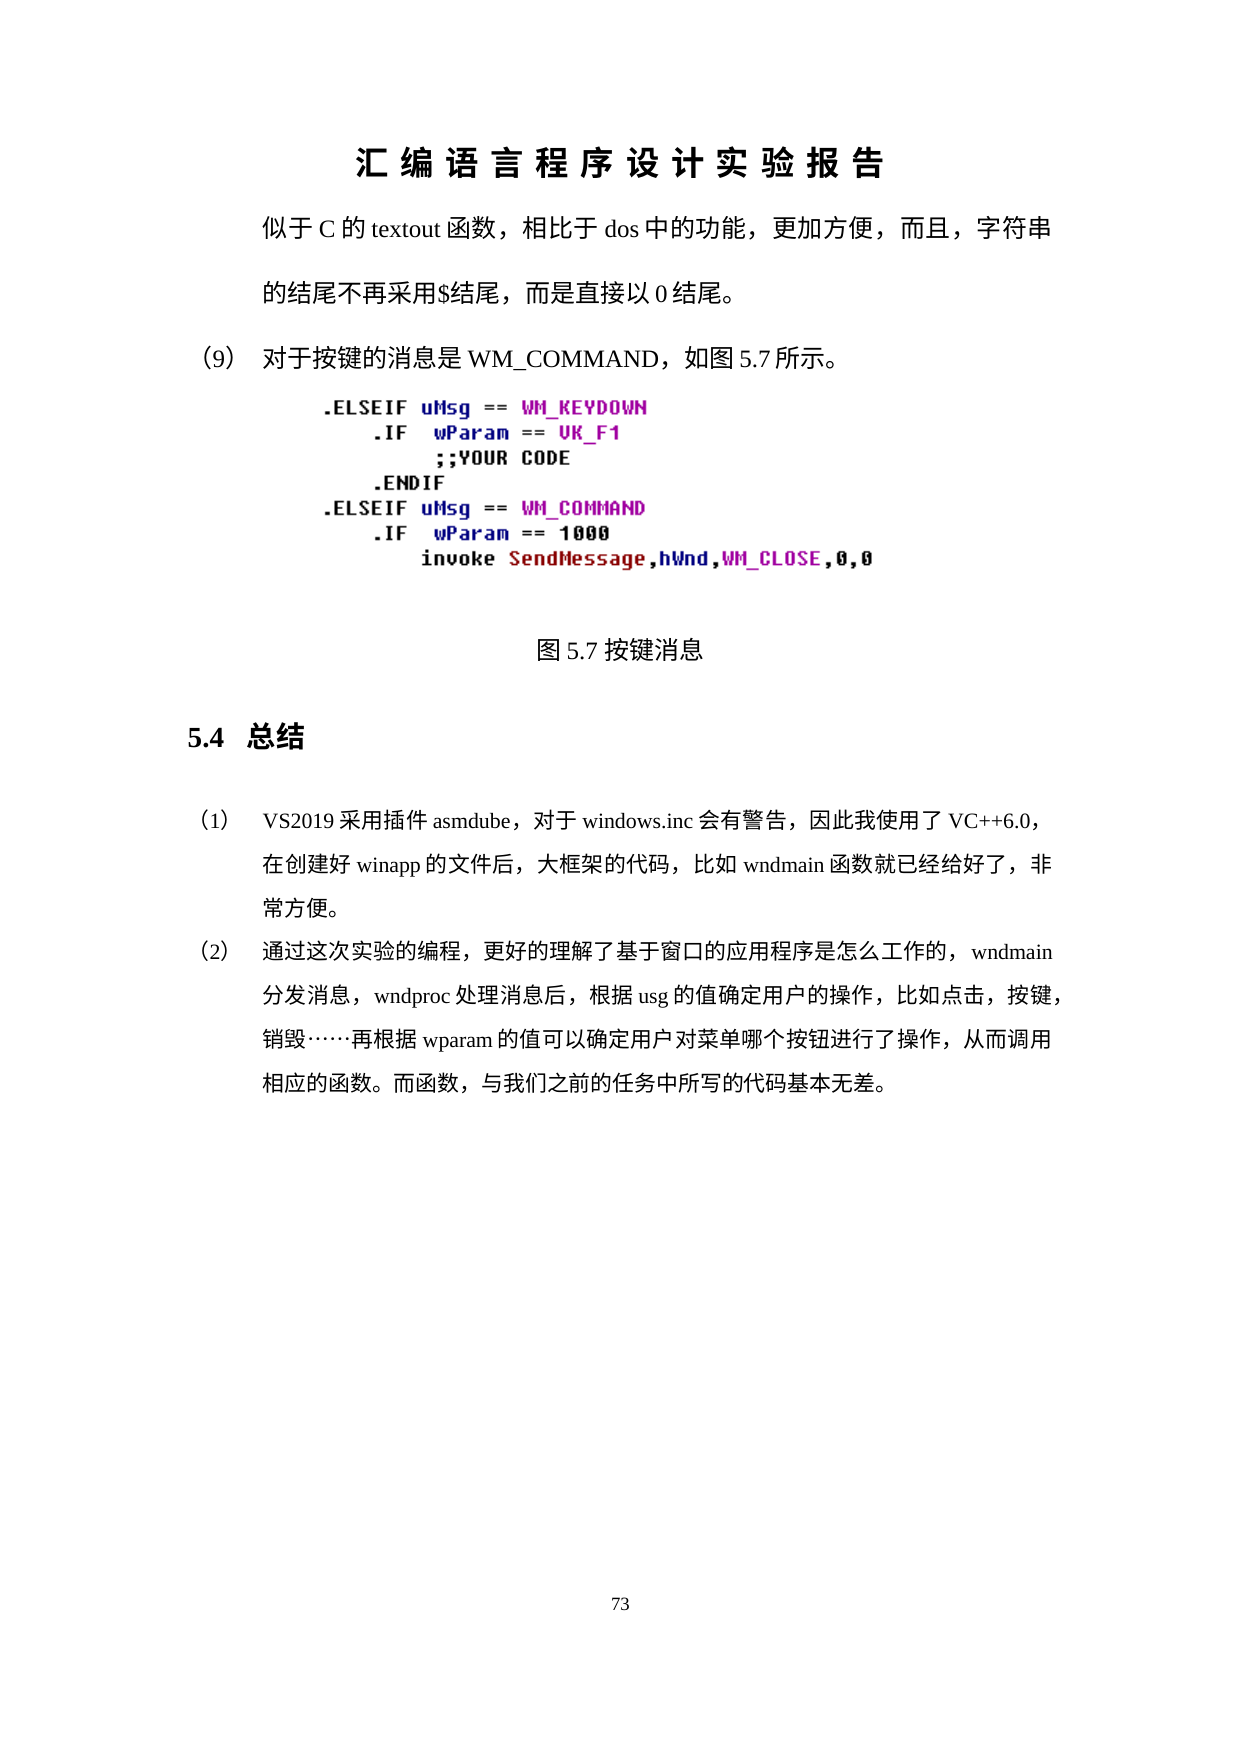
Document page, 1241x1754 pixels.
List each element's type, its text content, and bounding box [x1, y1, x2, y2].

list 对于按键的消息是WM_COMMAND，如图5.7所示。 [187, 324, 1053, 389]
list 通过这次实验的编程，更好的理解了基于窗口的应用程序是怎么工作的，wndmain分发消息，wndproc处理消息后，根据usg的值确定用户的操作，比如点击，按键，销毁……再根据wparam的值可以确定用户对菜单哪个按钮进行了操作，从而调用相应的函数。而函数，与我们之前的任务中所写的代码基本无差。 [187, 934, 1053, 1098]
list VS2019采用插件asmdube，对于windows.inc会有警告，因此我使用了VC++6.0，在创建好winapp的文件后，大框架的代码，比如wndmain函数就已经给好了，非常方便。 [187, 803, 1053, 923]
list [187, 194, 1053, 324]
picture [316, 388, 924, 597]
list 图5.7 按键消息 [187, 616, 1053, 681]
subtitle 总结 [187, 702, 1053, 767]
